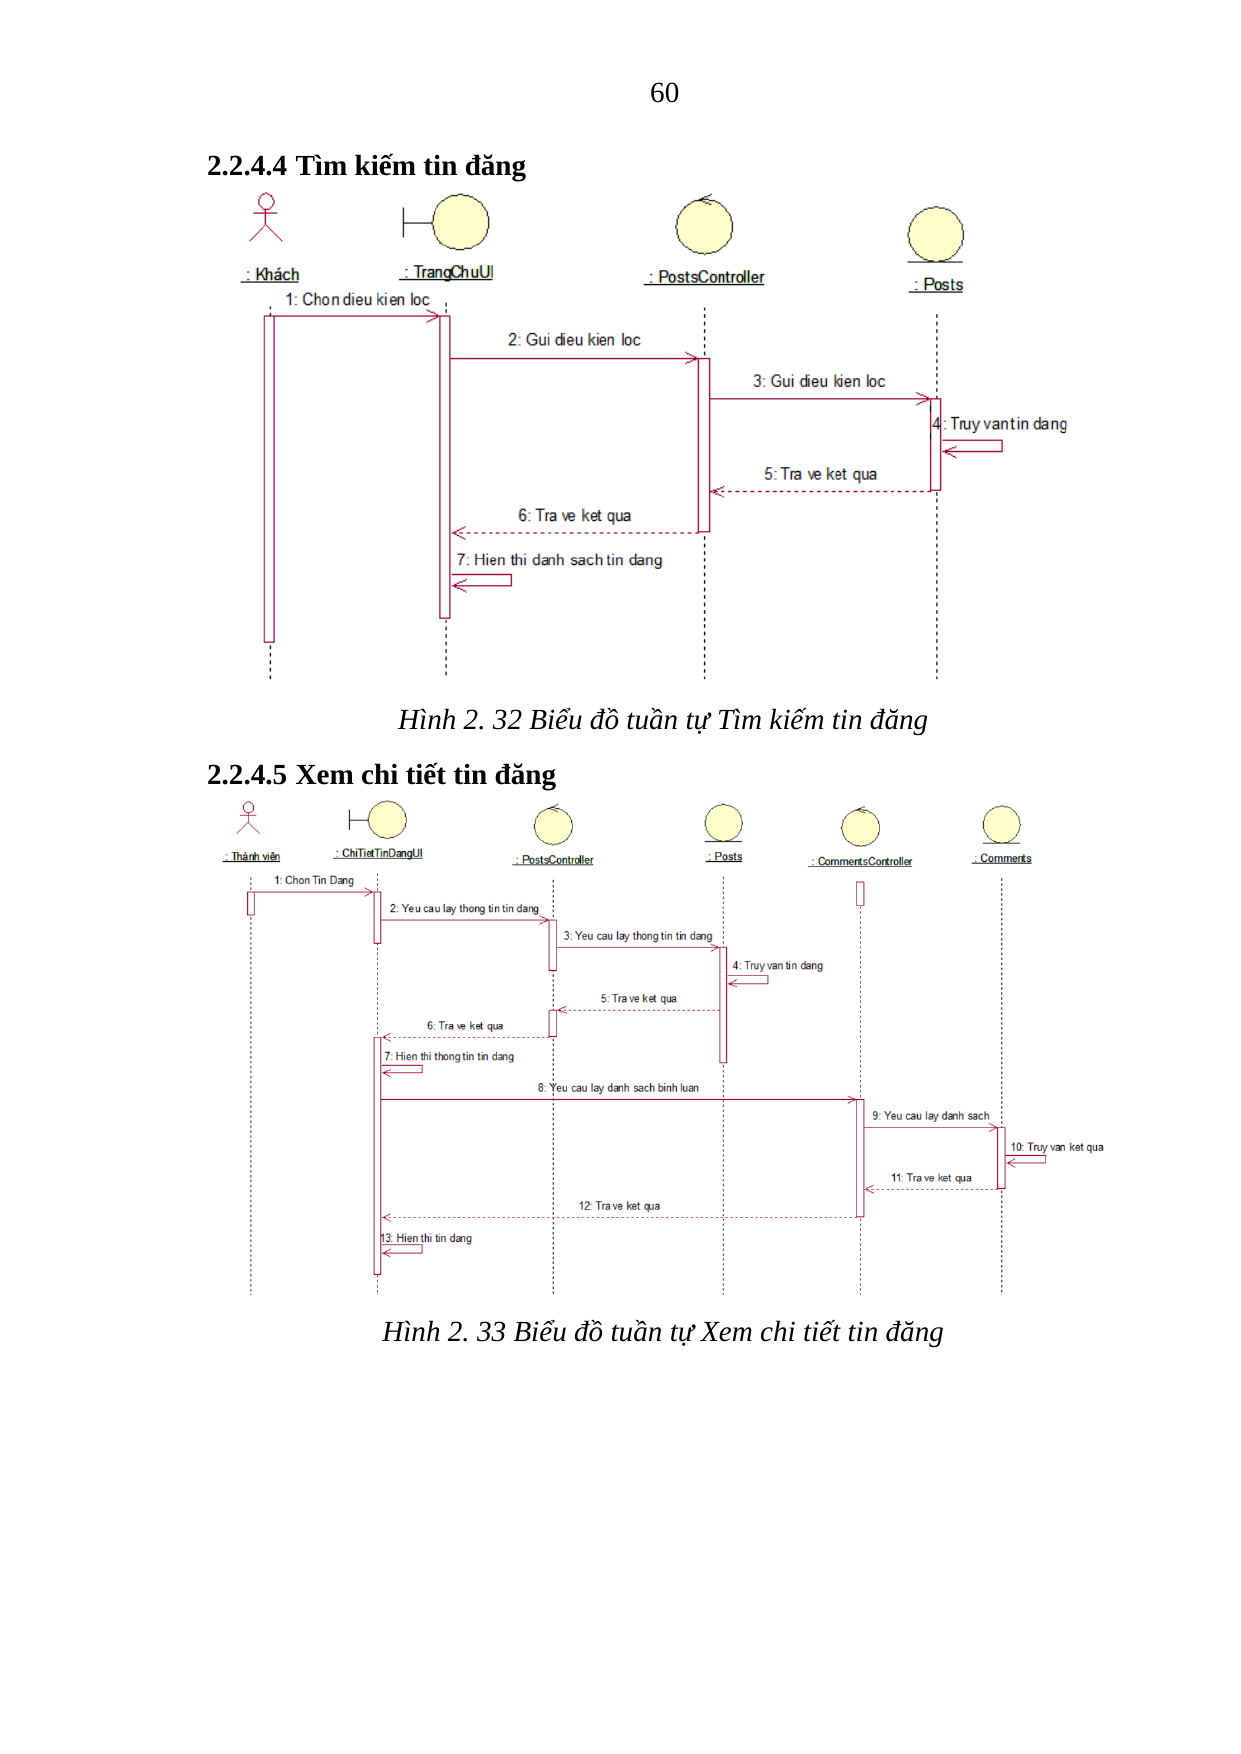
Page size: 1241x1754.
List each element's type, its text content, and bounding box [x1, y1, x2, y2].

subtitle Xem chi tiết tin đăng [207, 757, 1122, 790]
text Hình 2. 33 Biểu đồ tuần tự Xem chi tiết tin đăng [207, 1314, 1122, 1348]
picture [206, 793, 1123, 1295]
subtitle Tìm kiếm tin đăng [207, 148, 1122, 181]
picture [206, 183, 1123, 684]
text Hình 2. 32 Biểu đồ tuần tự Tìm kiếm tin đăng [207, 702, 1122, 736]
